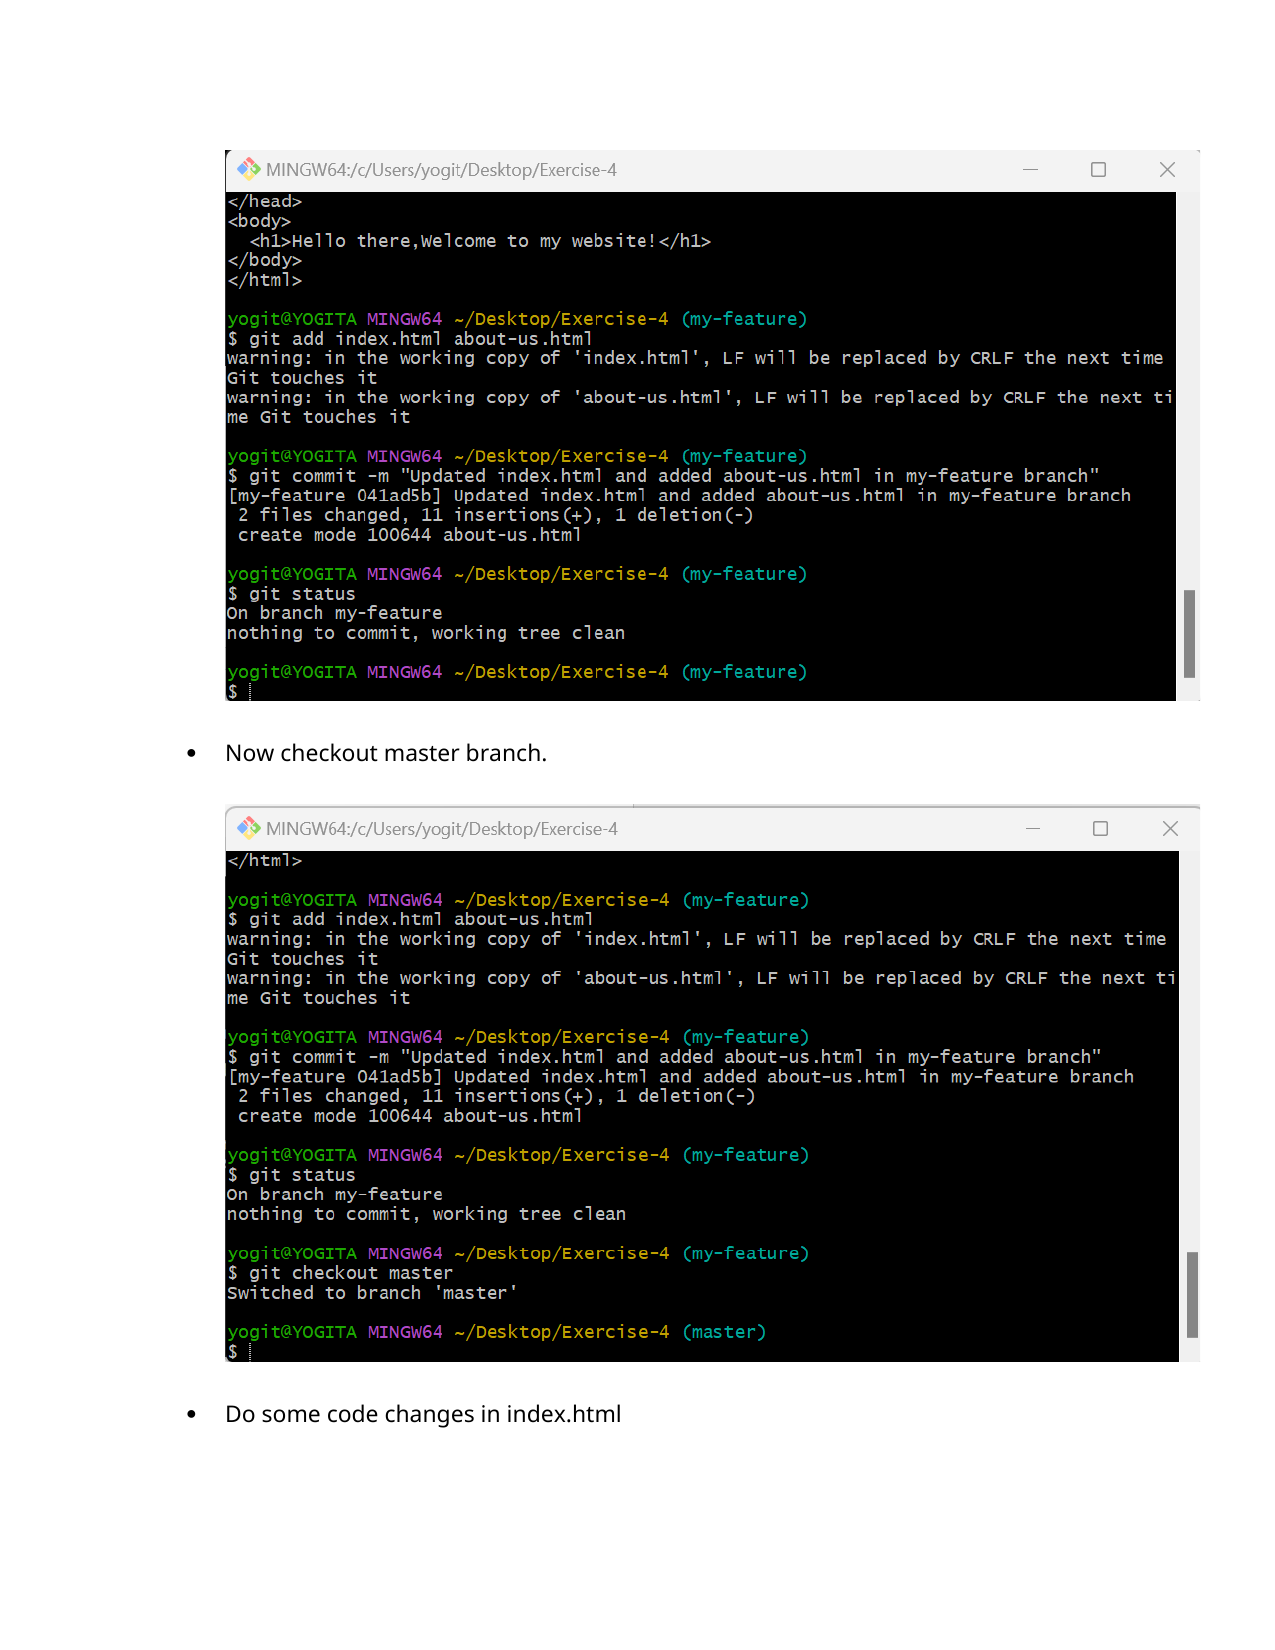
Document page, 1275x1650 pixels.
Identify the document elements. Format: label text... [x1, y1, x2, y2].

list Now checkout master branch. [187, 737, 1125, 768]
picture [225, 804, 1200, 1362]
picture [225, 150, 1200, 701]
list Do some code changes in index.html [187, 1398, 1125, 1429]
